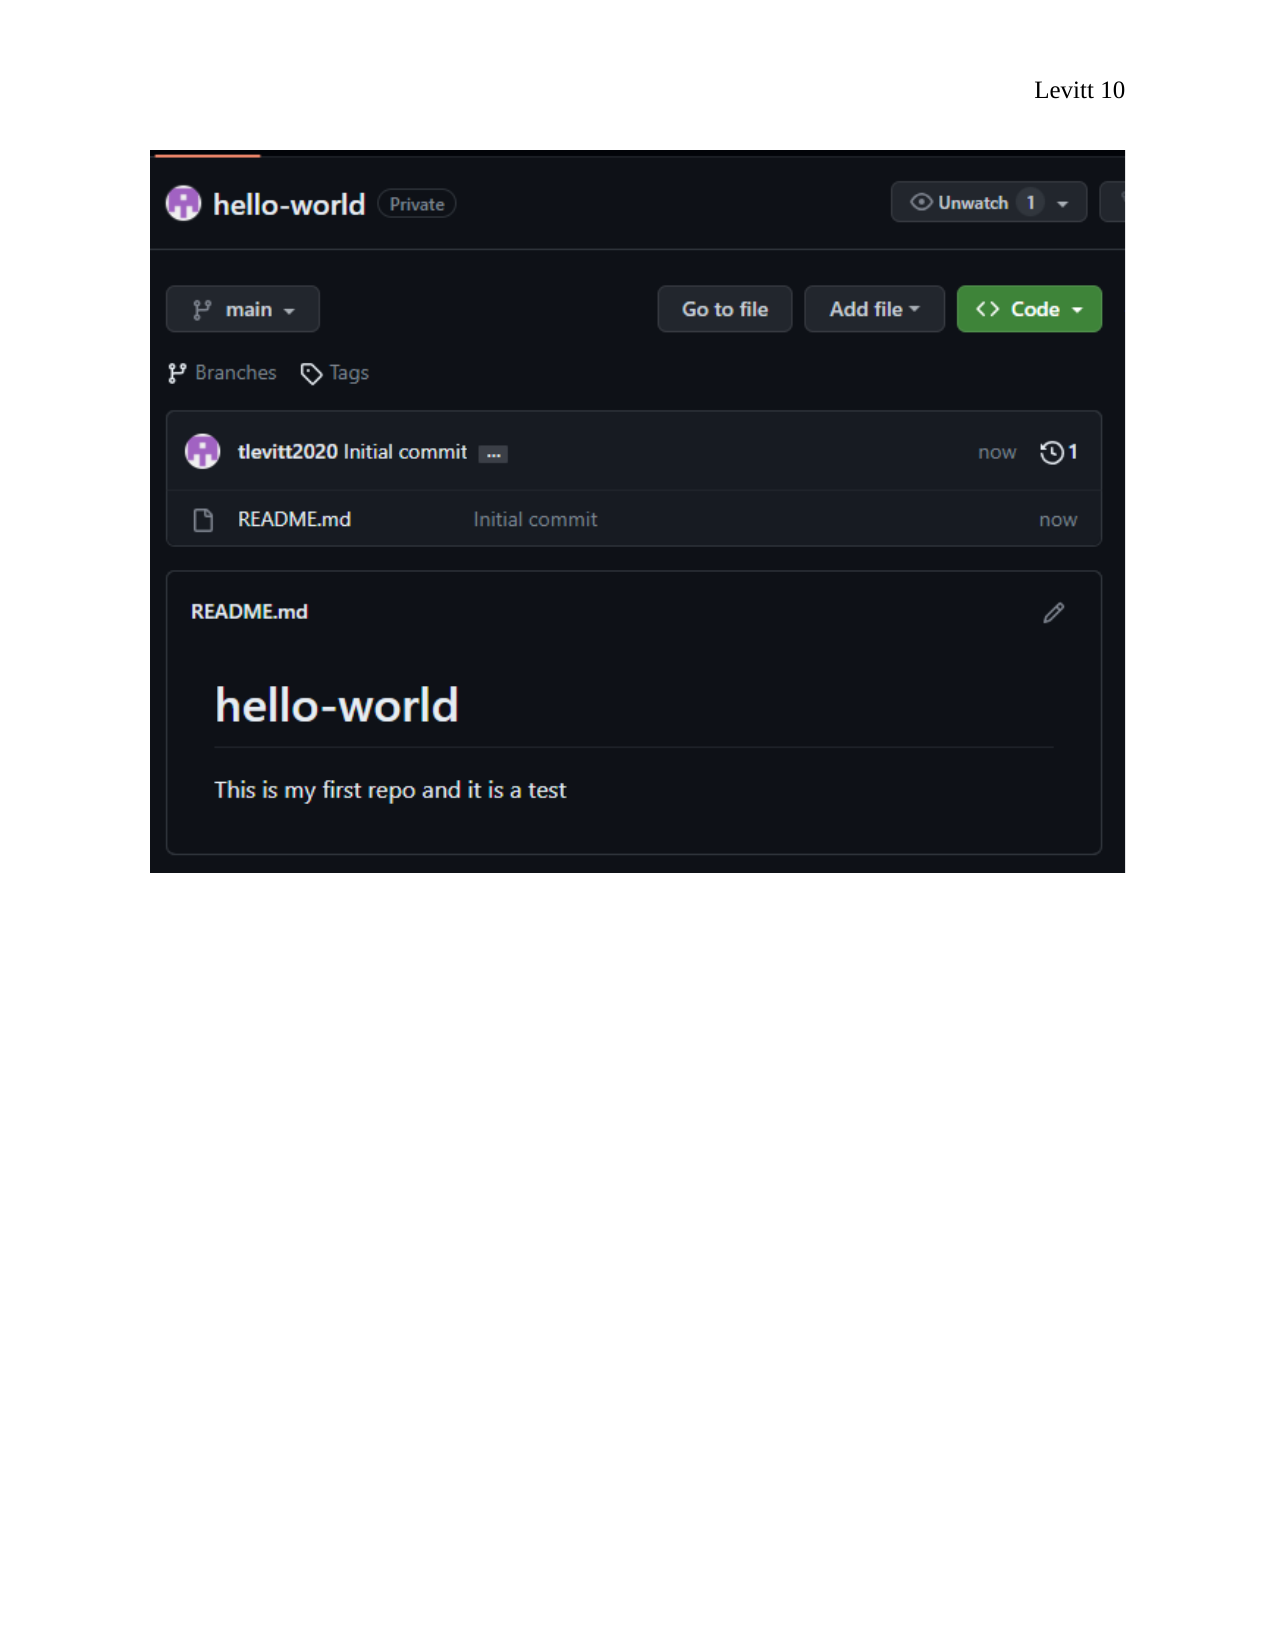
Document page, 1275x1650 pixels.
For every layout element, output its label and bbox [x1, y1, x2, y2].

picture [150, 150, 1125, 873]
